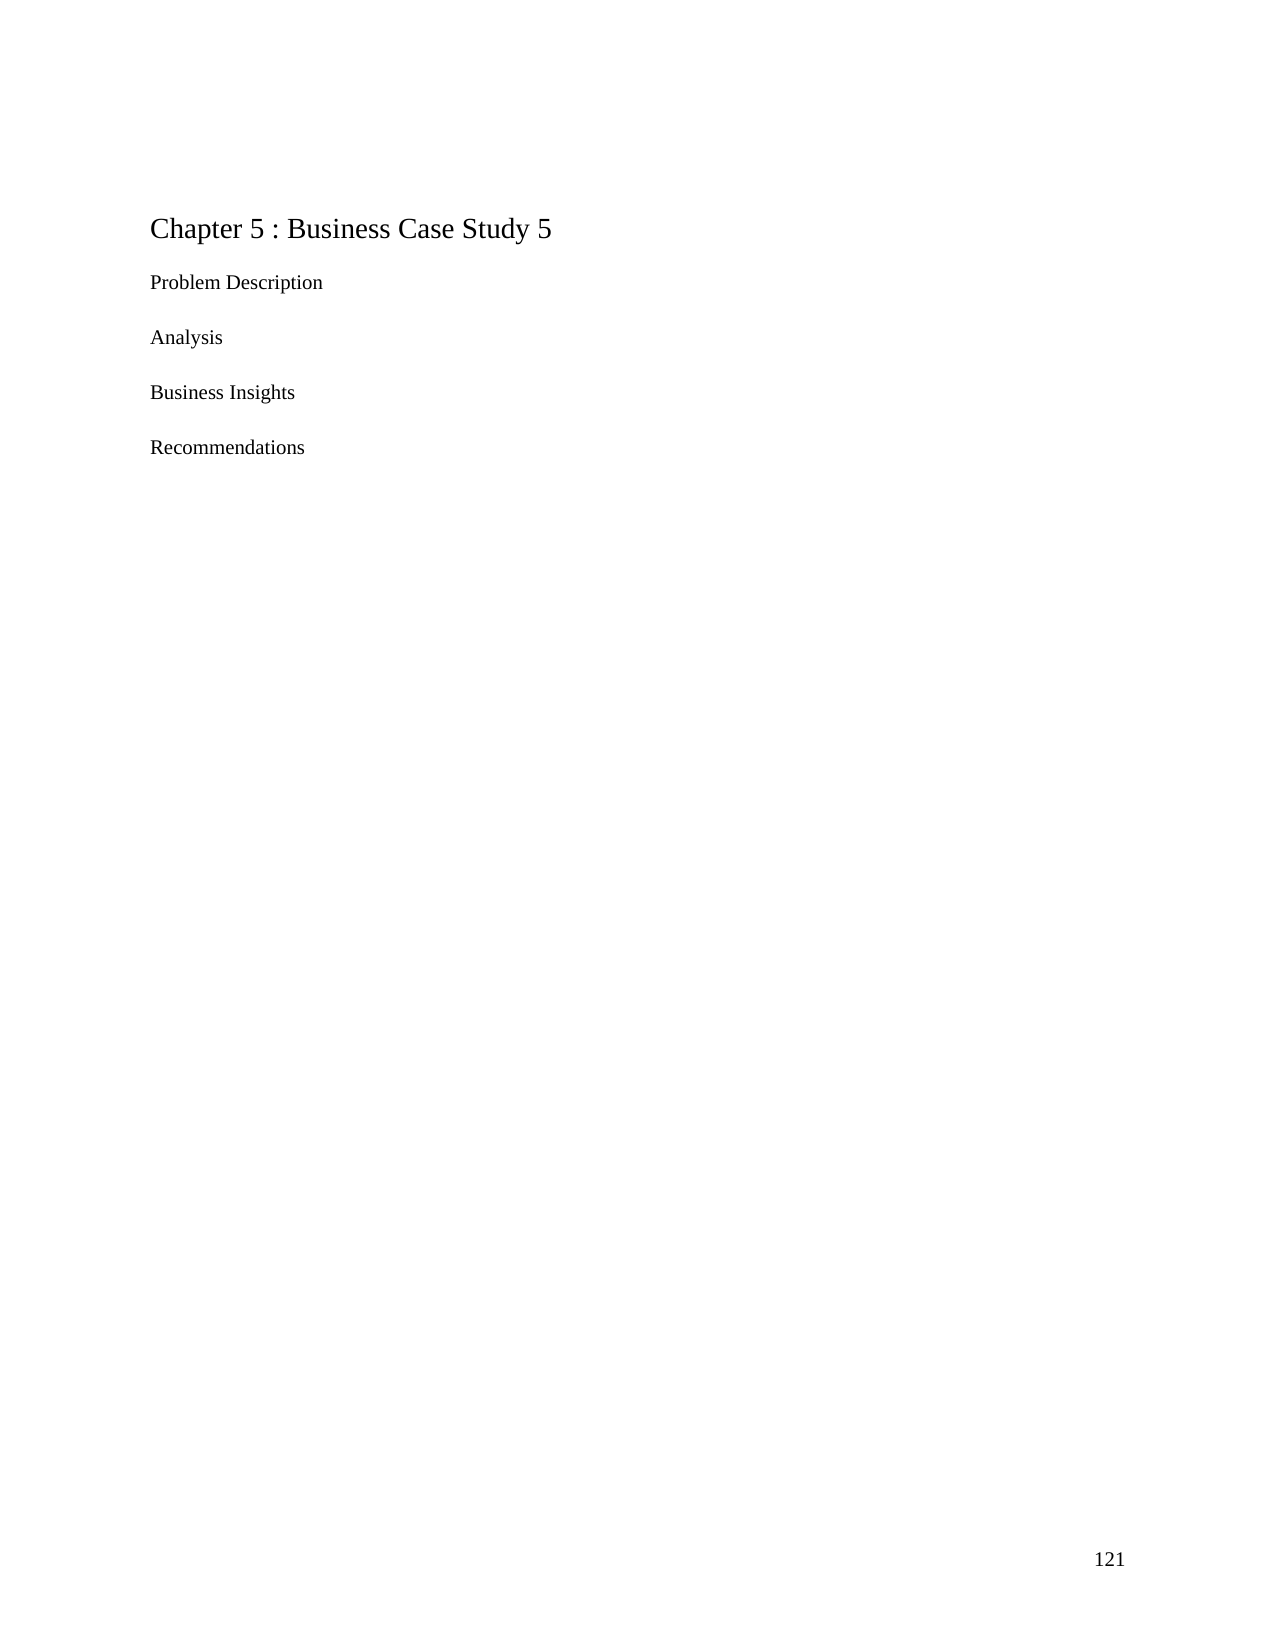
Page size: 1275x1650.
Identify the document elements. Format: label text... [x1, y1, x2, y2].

subtitle Chapter 5 : Business Case Study 5 [150, 211, 1125, 244]
text Problem Description [150, 269, 1125, 294]
text Business Insights [150, 380, 1125, 404]
text Recommendations [150, 435, 1125, 459]
text Analysis [150, 325, 1125, 349]
